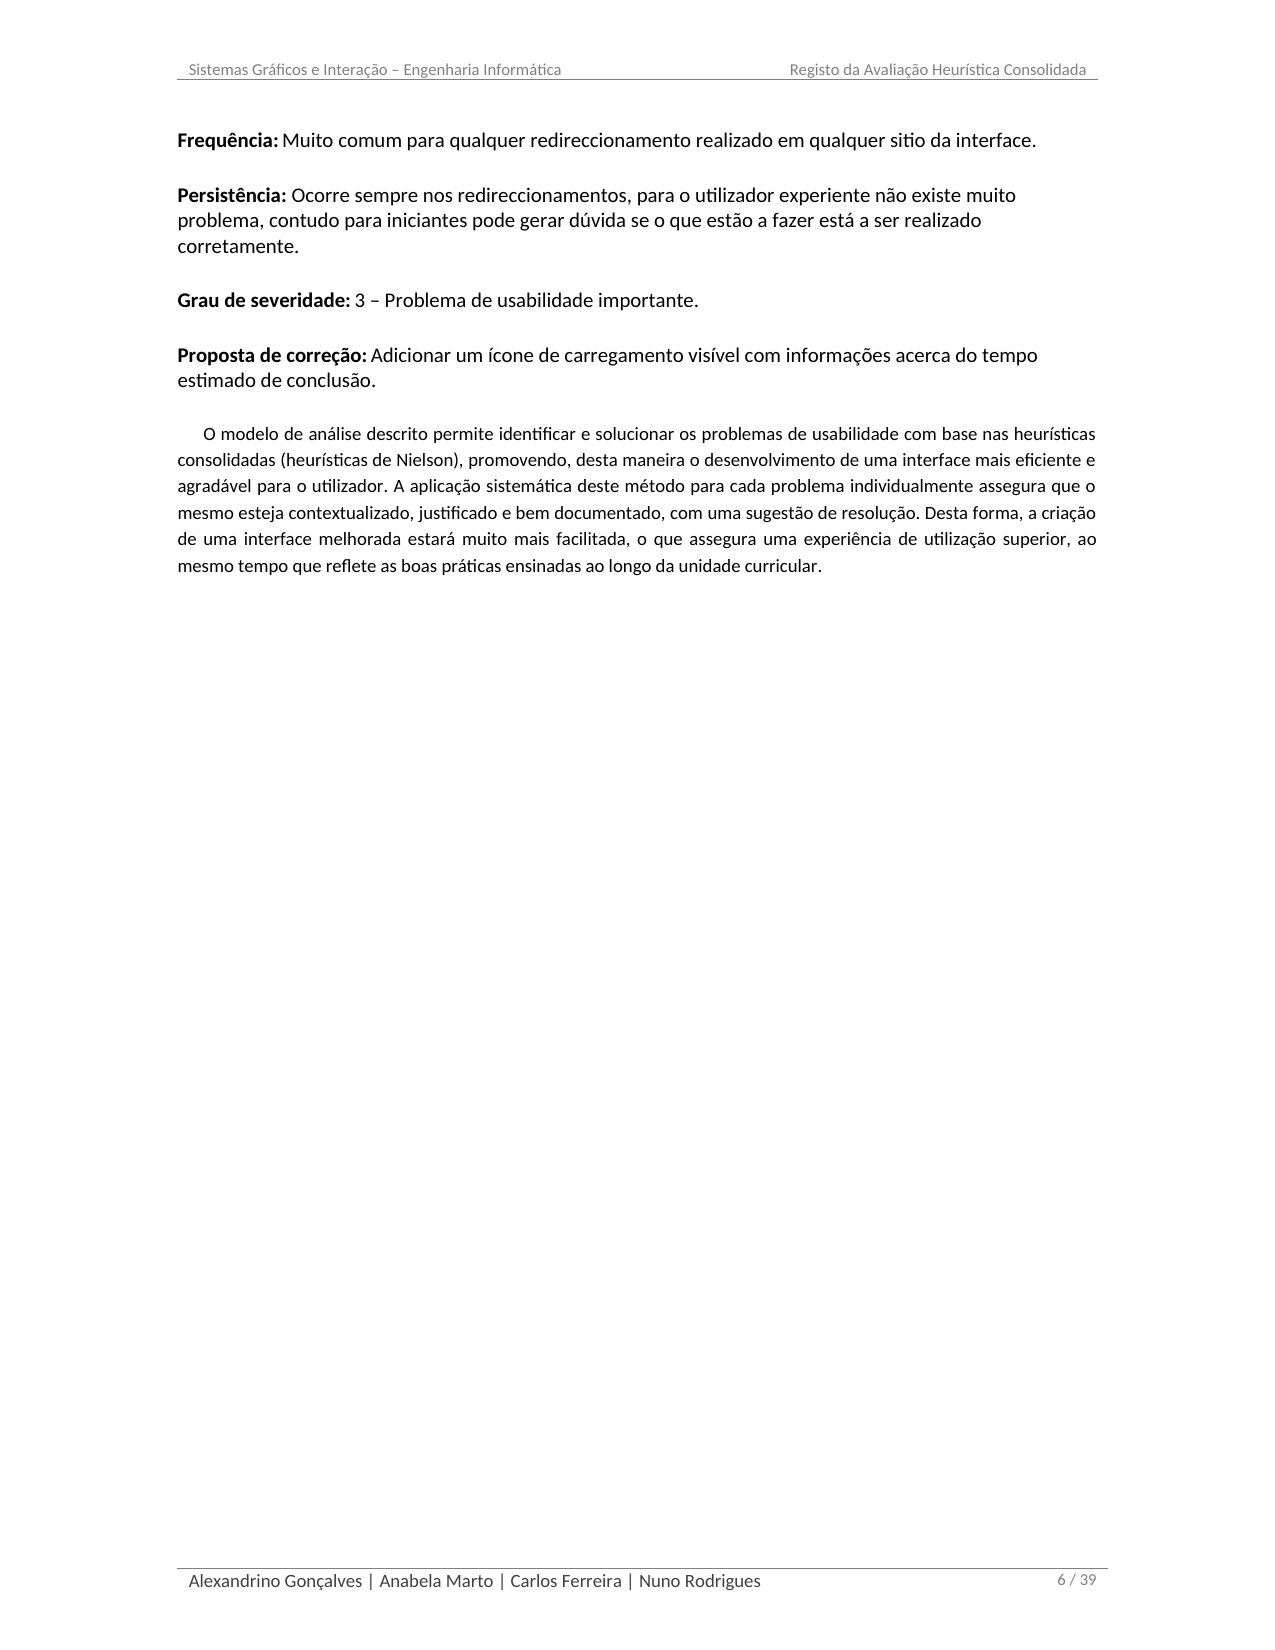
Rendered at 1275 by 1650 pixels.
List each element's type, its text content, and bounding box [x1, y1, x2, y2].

text Frequência: Muito comum para qualquer redireccionamento realizado em qualquer sitio da interface. [177, 127, 1098, 153]
text Grau de severidade: 3 – Problema de usabilidade importante. [177, 287, 1098, 313]
text Proposta de correção: Adicionar um ícone de carregamento visível com informações acerca do tempo estimado de conclusão. [177, 342, 1098, 393]
text Persistência: Ocorre sempre nos redireccionamentos, para o utilizador experiente não existe muito problema, contudo para iniciantes pode gerar dúvida se o que estão a fazer está a ser realizado corretamente. [177, 182, 1098, 258]
text O modelo de análise descrito permite identificar e solucionar os problemas de usabilidade com base nas heurísticas consolidadas (heurísticas de Nielson), promovendo, desta maneira o desenvolvimento de uma interface mais eficiente e agradável para o utilizador. A aplicação sistemática deste método para cada problema individualmente assegura que o mesmo esteja contextualizado, justificado e bem documentado, com uma sugestão de resolução. Desta forma, a criação de uma interface melhorada estará muito mais facilitada, o que assegura uma experiência de utilização superior, ao mesmo tempo que reflete as boas práticas ensinadas ao longo da unidade curricular. [177, 422, 1098, 577]
